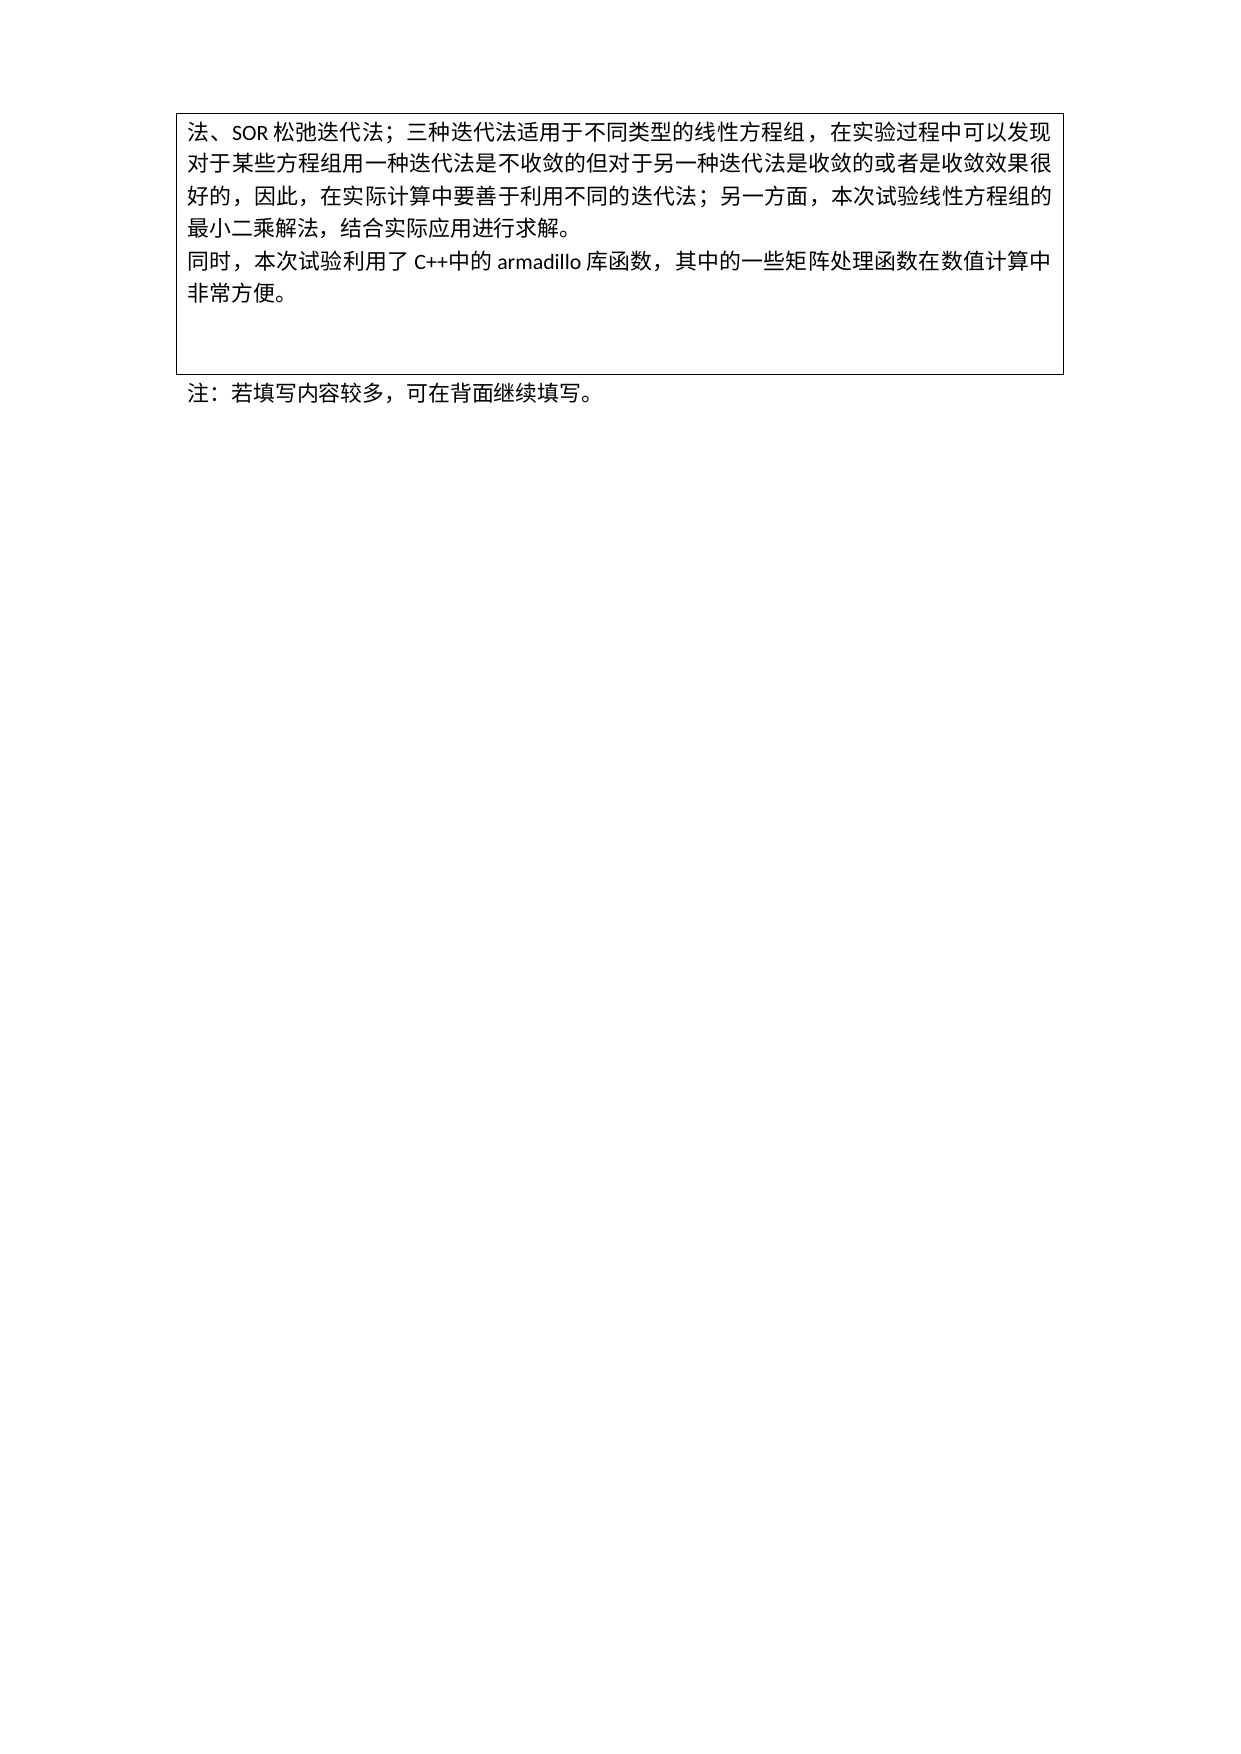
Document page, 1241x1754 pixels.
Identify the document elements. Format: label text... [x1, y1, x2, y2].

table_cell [177, 114, 1063, 374]
title 注：若填写内容较多，可在背面继续填写。 [187, 375, 1053, 408]
